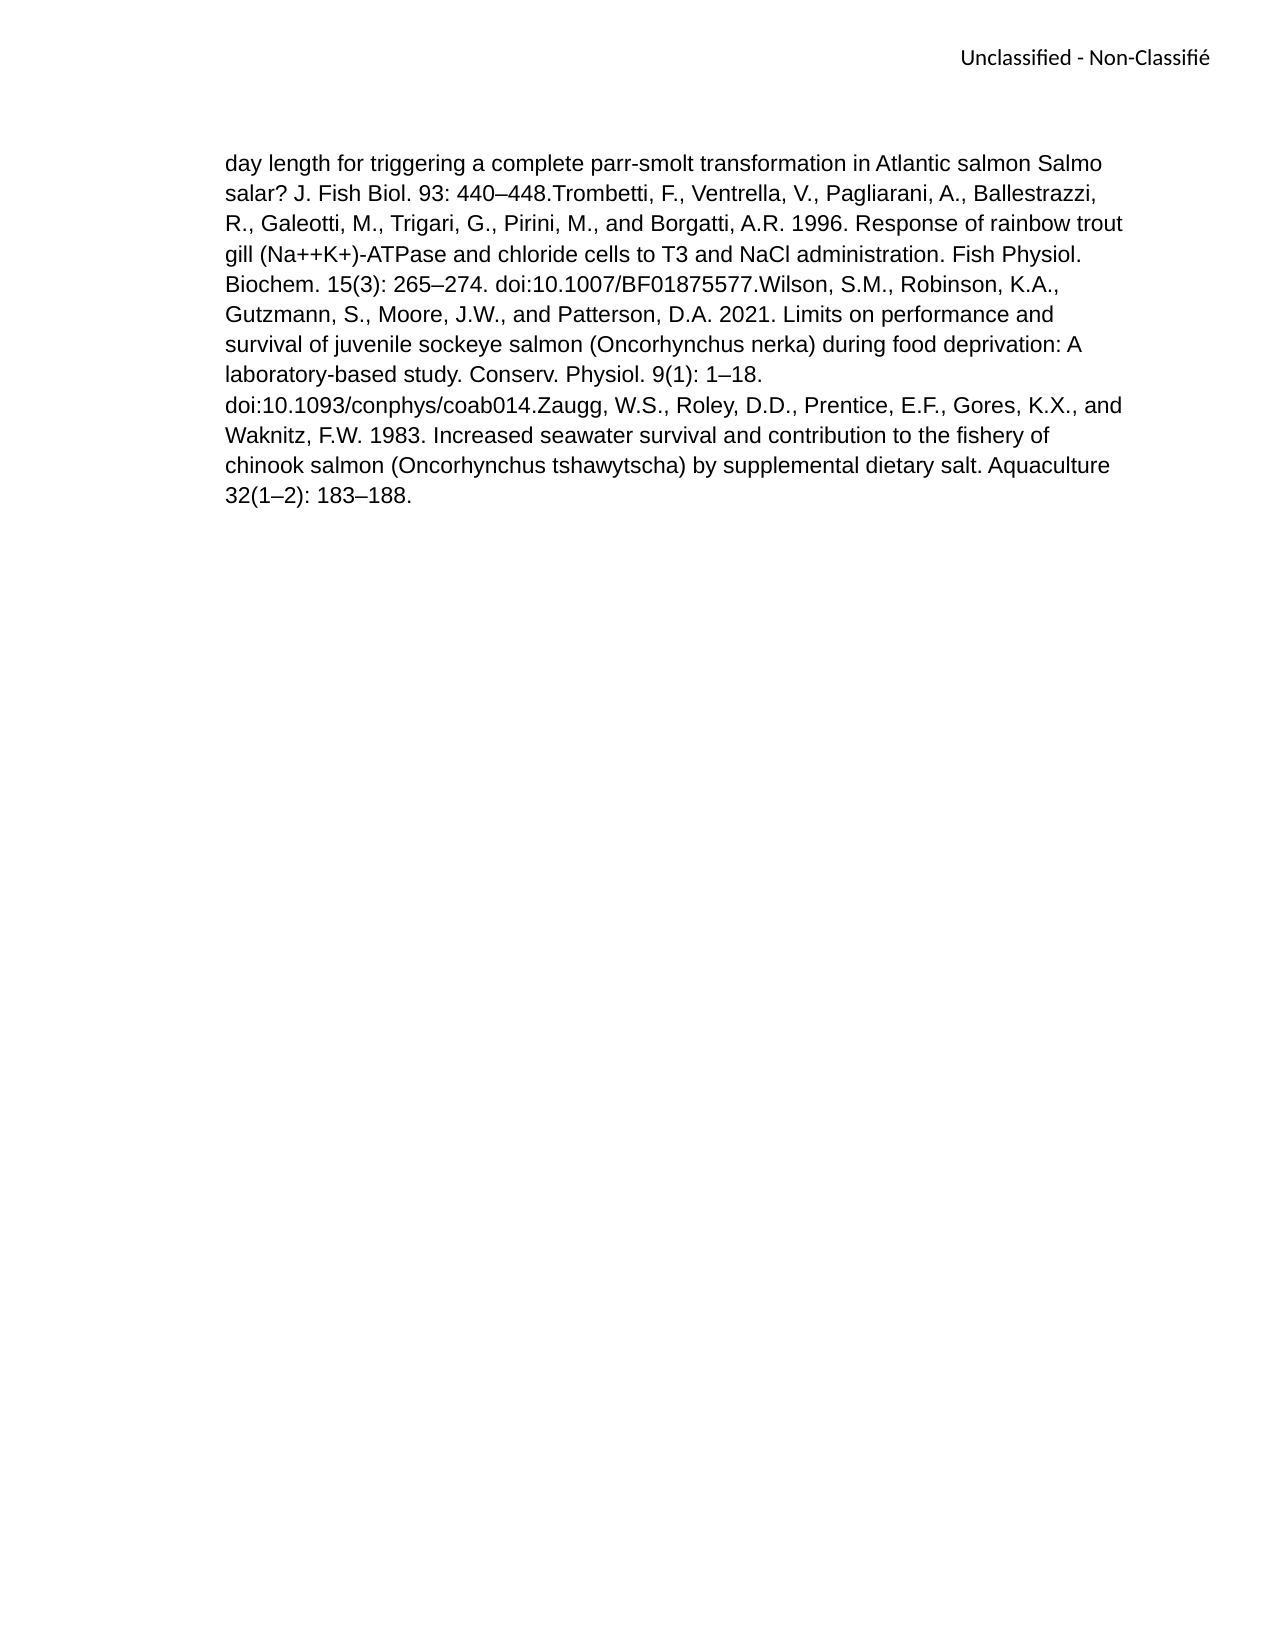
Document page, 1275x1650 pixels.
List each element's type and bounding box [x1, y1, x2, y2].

text [150, 150, 1125, 509]
